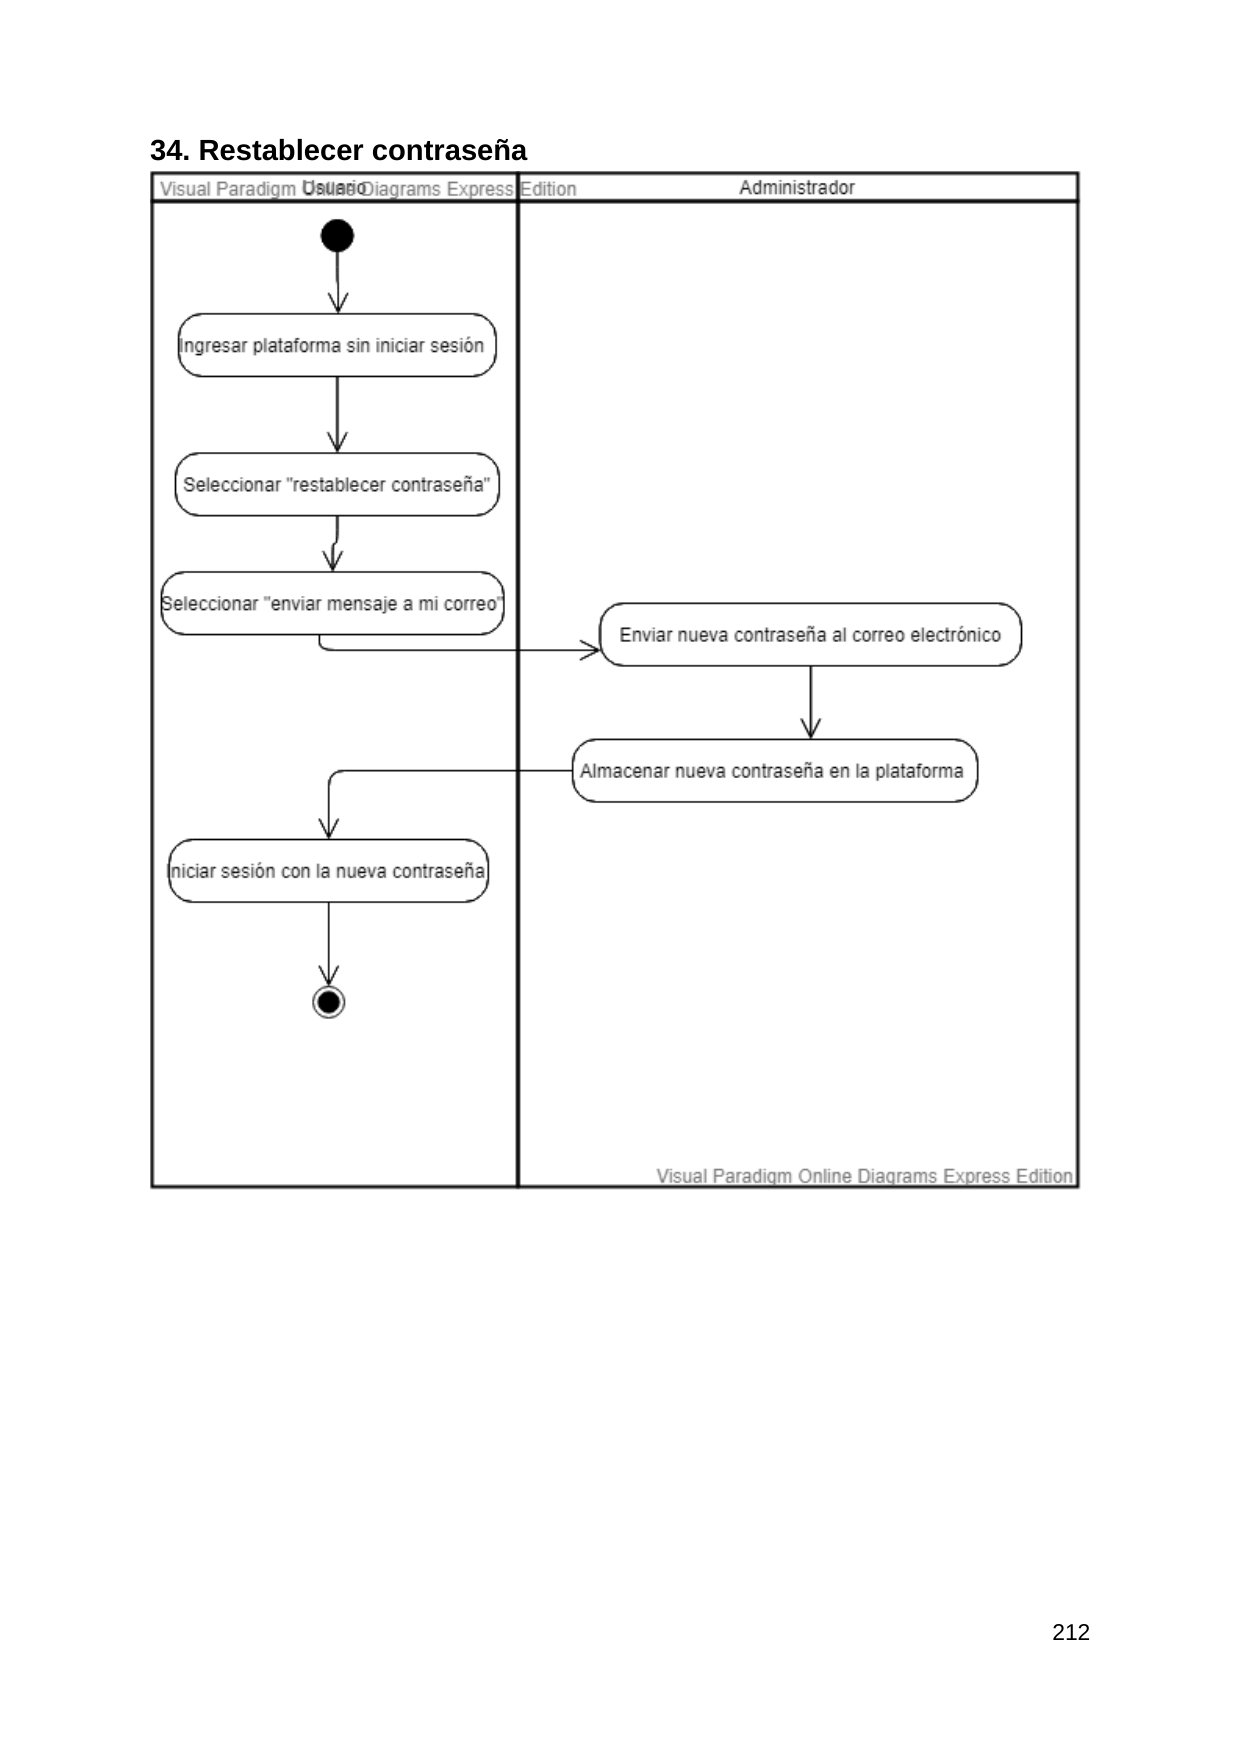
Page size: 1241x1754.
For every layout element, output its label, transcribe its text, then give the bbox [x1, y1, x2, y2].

text 34. Restablecer contraseña [150, 133, 1090, 166]
picture [150, 171, 1082, 1191]
